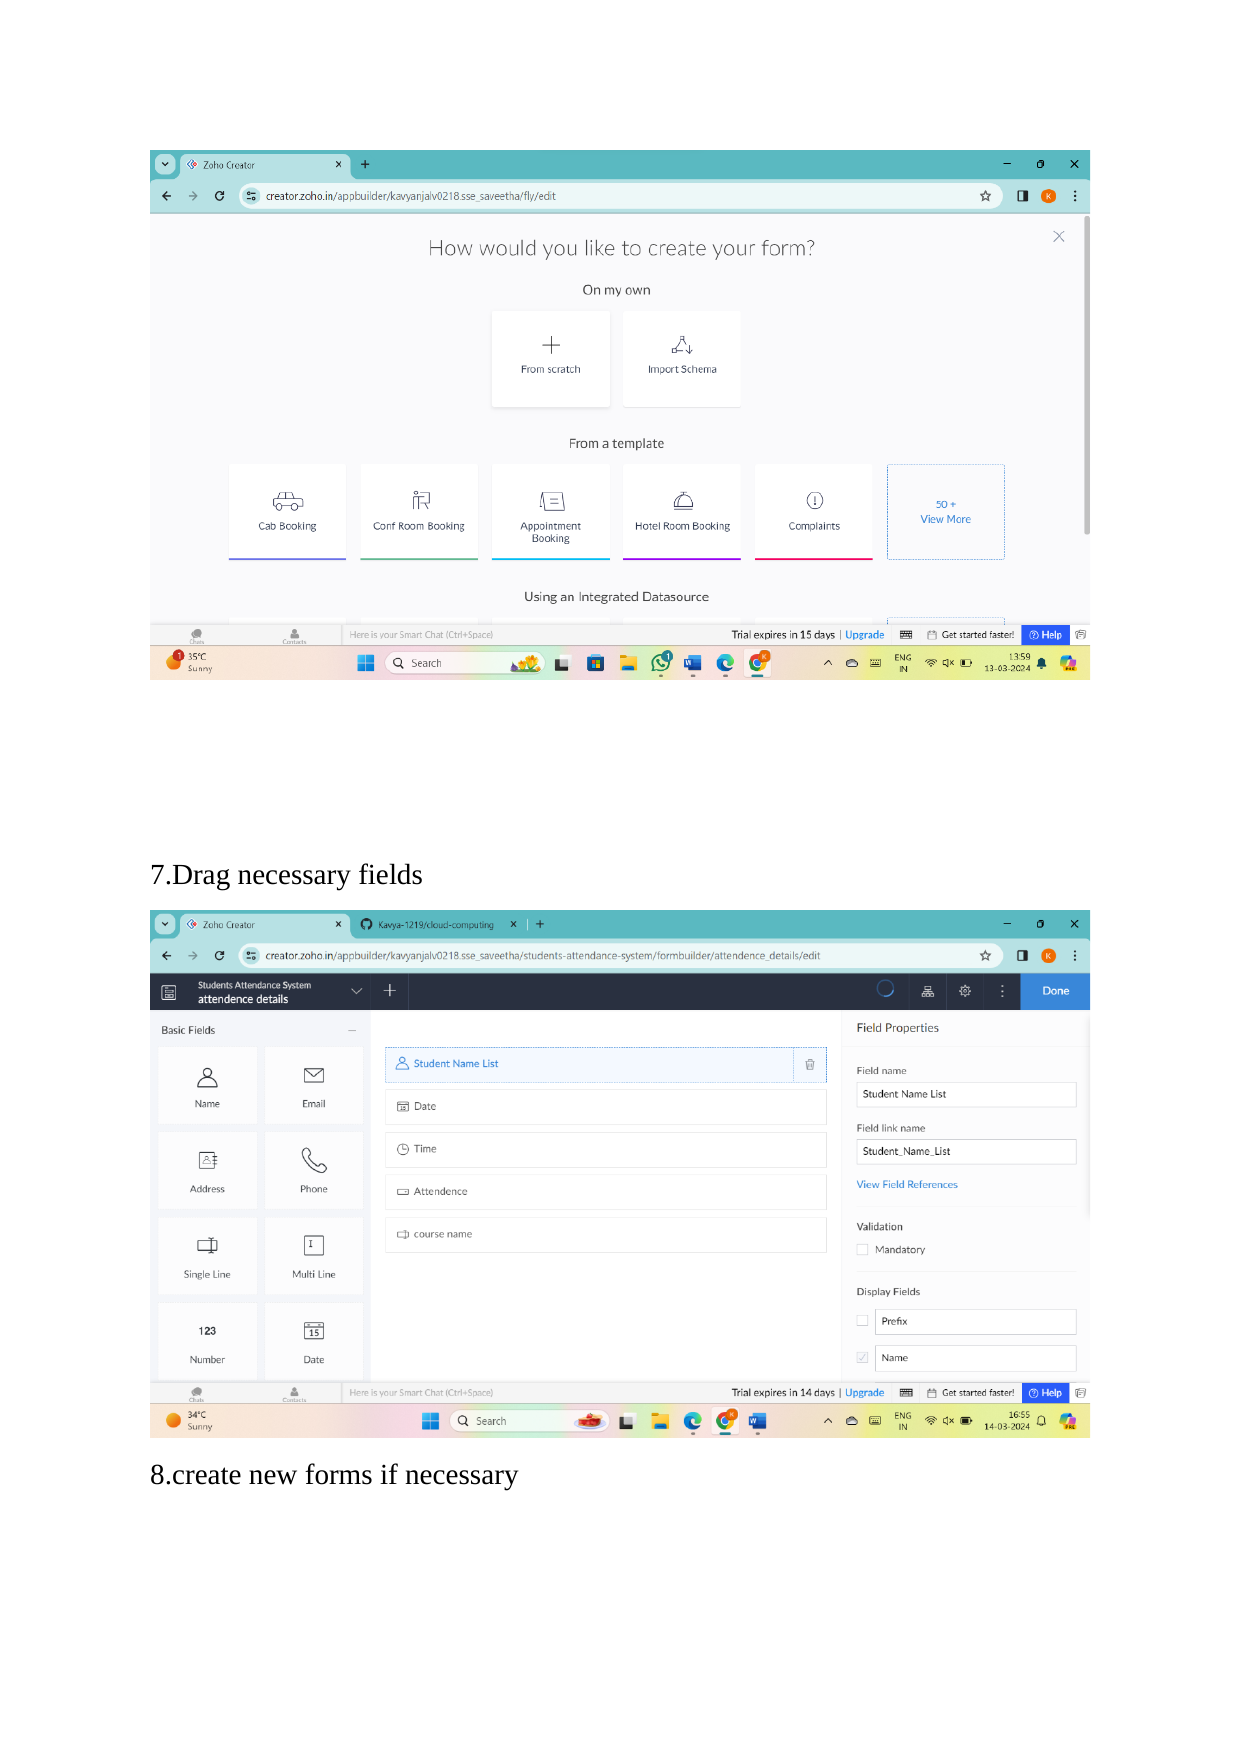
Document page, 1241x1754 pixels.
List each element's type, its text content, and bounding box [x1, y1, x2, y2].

text 8.create new forms if necessary [150, 1457, 1090, 1490]
text 7.Drag necessary fields [150, 857, 1090, 891]
picture [150, 910, 1091, 1438]
picture [150, 150, 1091, 680]
